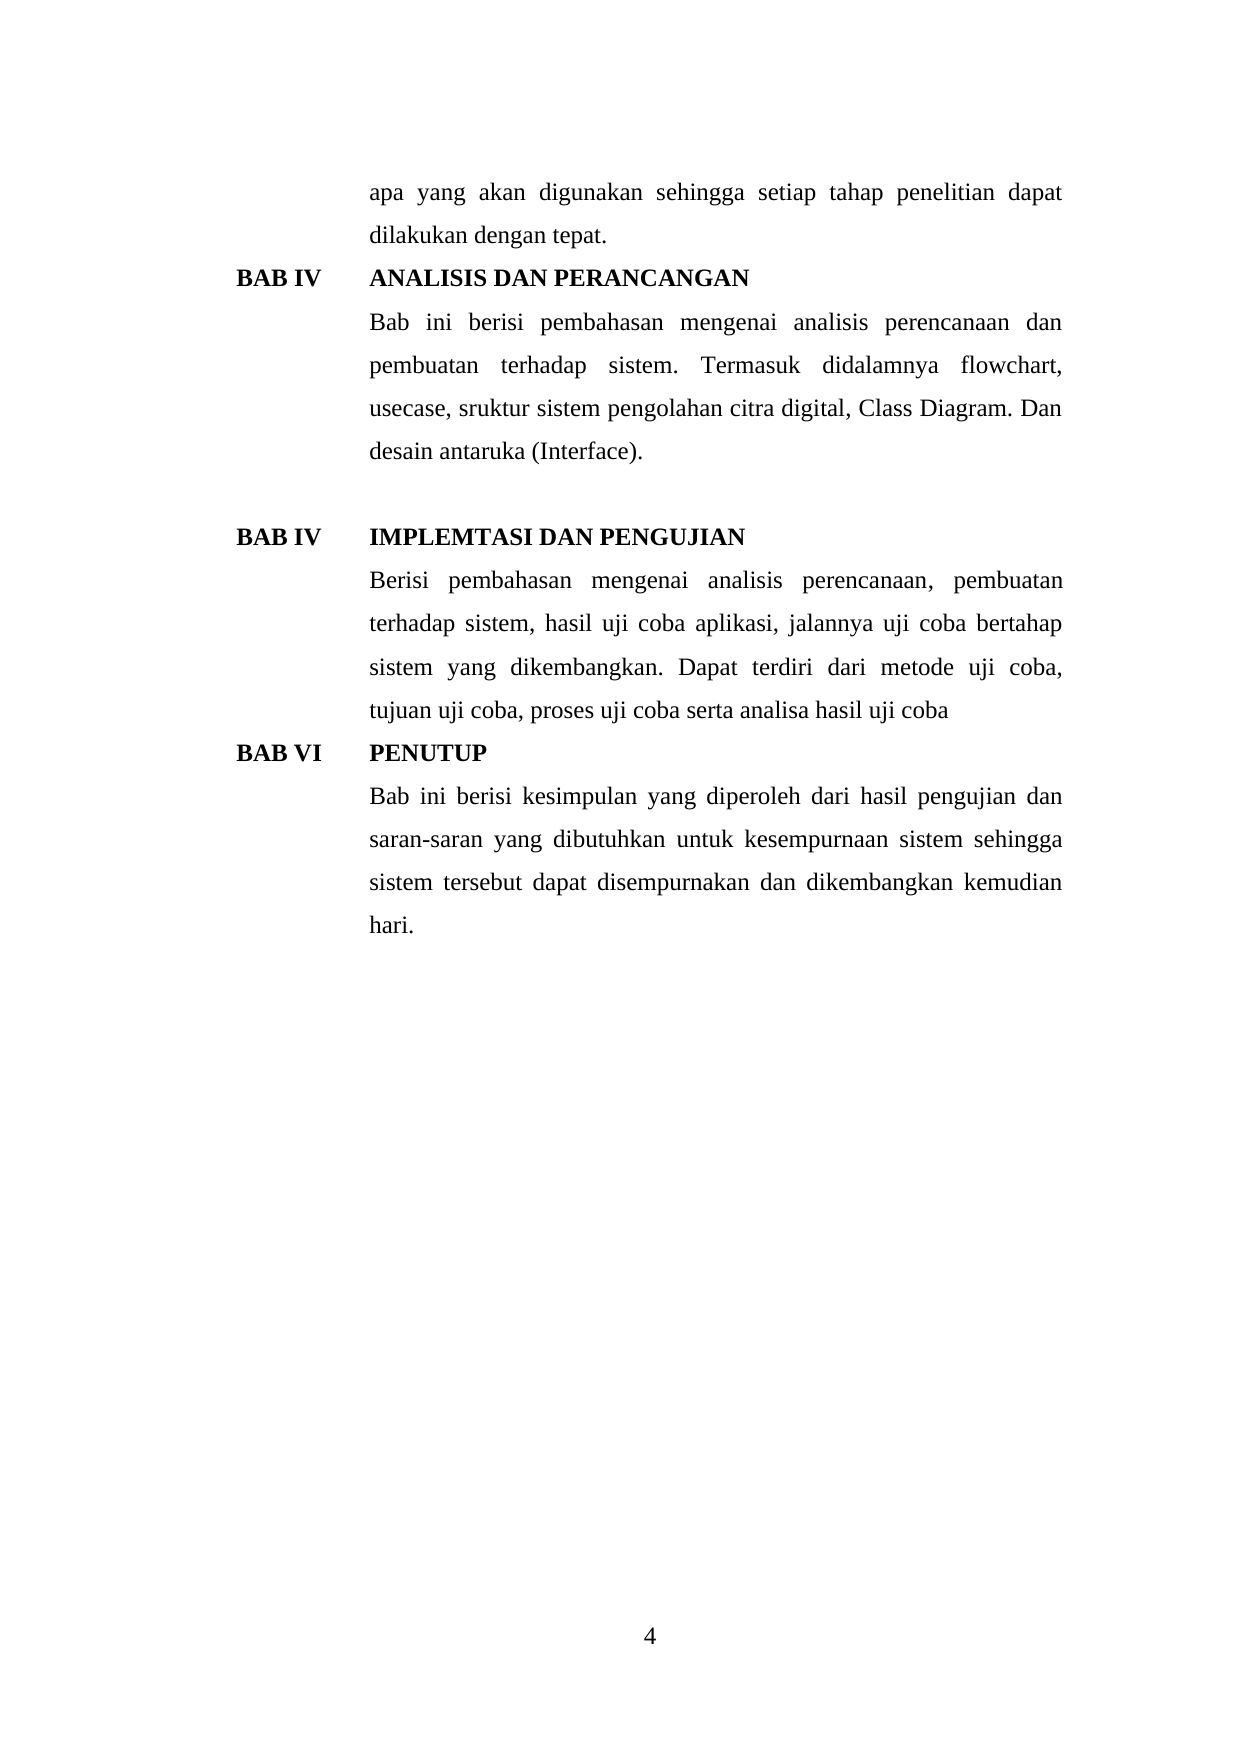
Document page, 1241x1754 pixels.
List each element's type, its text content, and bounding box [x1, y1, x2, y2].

text BAB IV IMPLEMTASI DAN PENGUJIAN [236, 522, 1063, 551]
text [369, 177, 1063, 249]
text Bab ini berisi kesimpulan yang diperoleh dari hasil pengujian dan saran-saran yang dibutuhkan untuk kesempurnaan sistem sehingga sistem tersebut dapat disempurnakan dan dikembangkan kemudian hari. [369, 781, 1063, 939]
text BAB VI PENUTUP [236, 738, 1063, 767]
text BAB IV ANALISIS DAN PERANCANGAN [236, 263, 1063, 292]
text Bab ini berisi pembahasan mengenai analisis perencanaan dan pembuatan terhadap sistem. Termasuk didalamnya flowchart, usecase, sruktur sistem pengolahan citra digital, Class Diagram. Dan desain antaruka (Interface). [369, 307, 1063, 465]
text Berisi pembahasan mengenai analisis perencanaan, pembuatan terhadap sistem, hasil uji coba aplikasi, jalannya uji coba bertahap sistem yang dikembangkan. Dapat terdiri dari metode uji coba, tujuan uji coba, proses uji coba serta analisa hasil uji coba [369, 565, 1063, 723]
